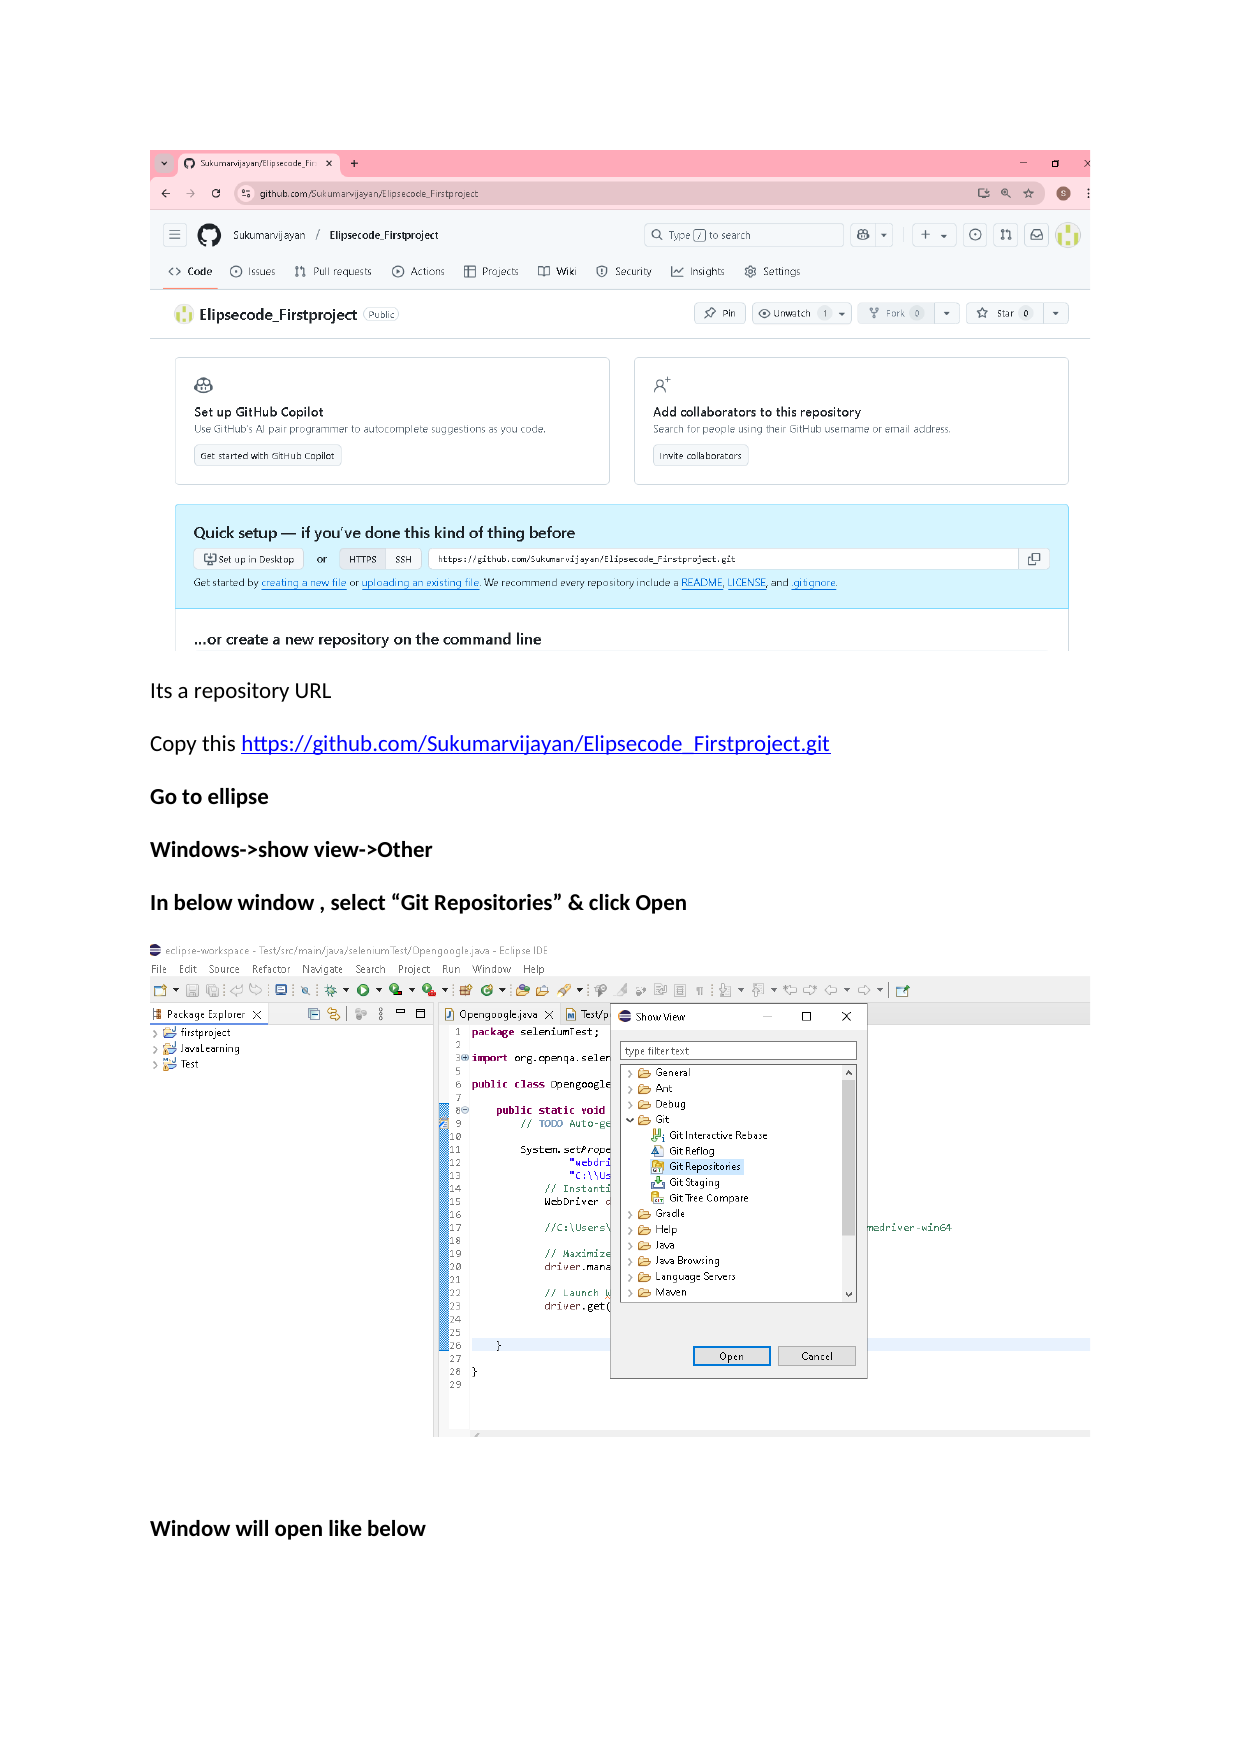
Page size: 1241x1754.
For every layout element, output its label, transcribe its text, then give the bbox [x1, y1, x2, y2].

picture [150, 941, 1091, 1437]
picture [150, 150, 1091, 651]
text Go to ellipse [150, 782, 1090, 810]
text Windows->show view->Other [150, 835, 1090, 863]
text Its a repository URL [150, 676, 1090, 704]
text In below window , select “Git Repositories” & click Open [150, 888, 1090, 916]
text Window will open like below [150, 1514, 1090, 1542]
text Copy this https://github.com/Sukumarvijayan/Elipsecode_Firstproject.git [150, 729, 1090, 757]
